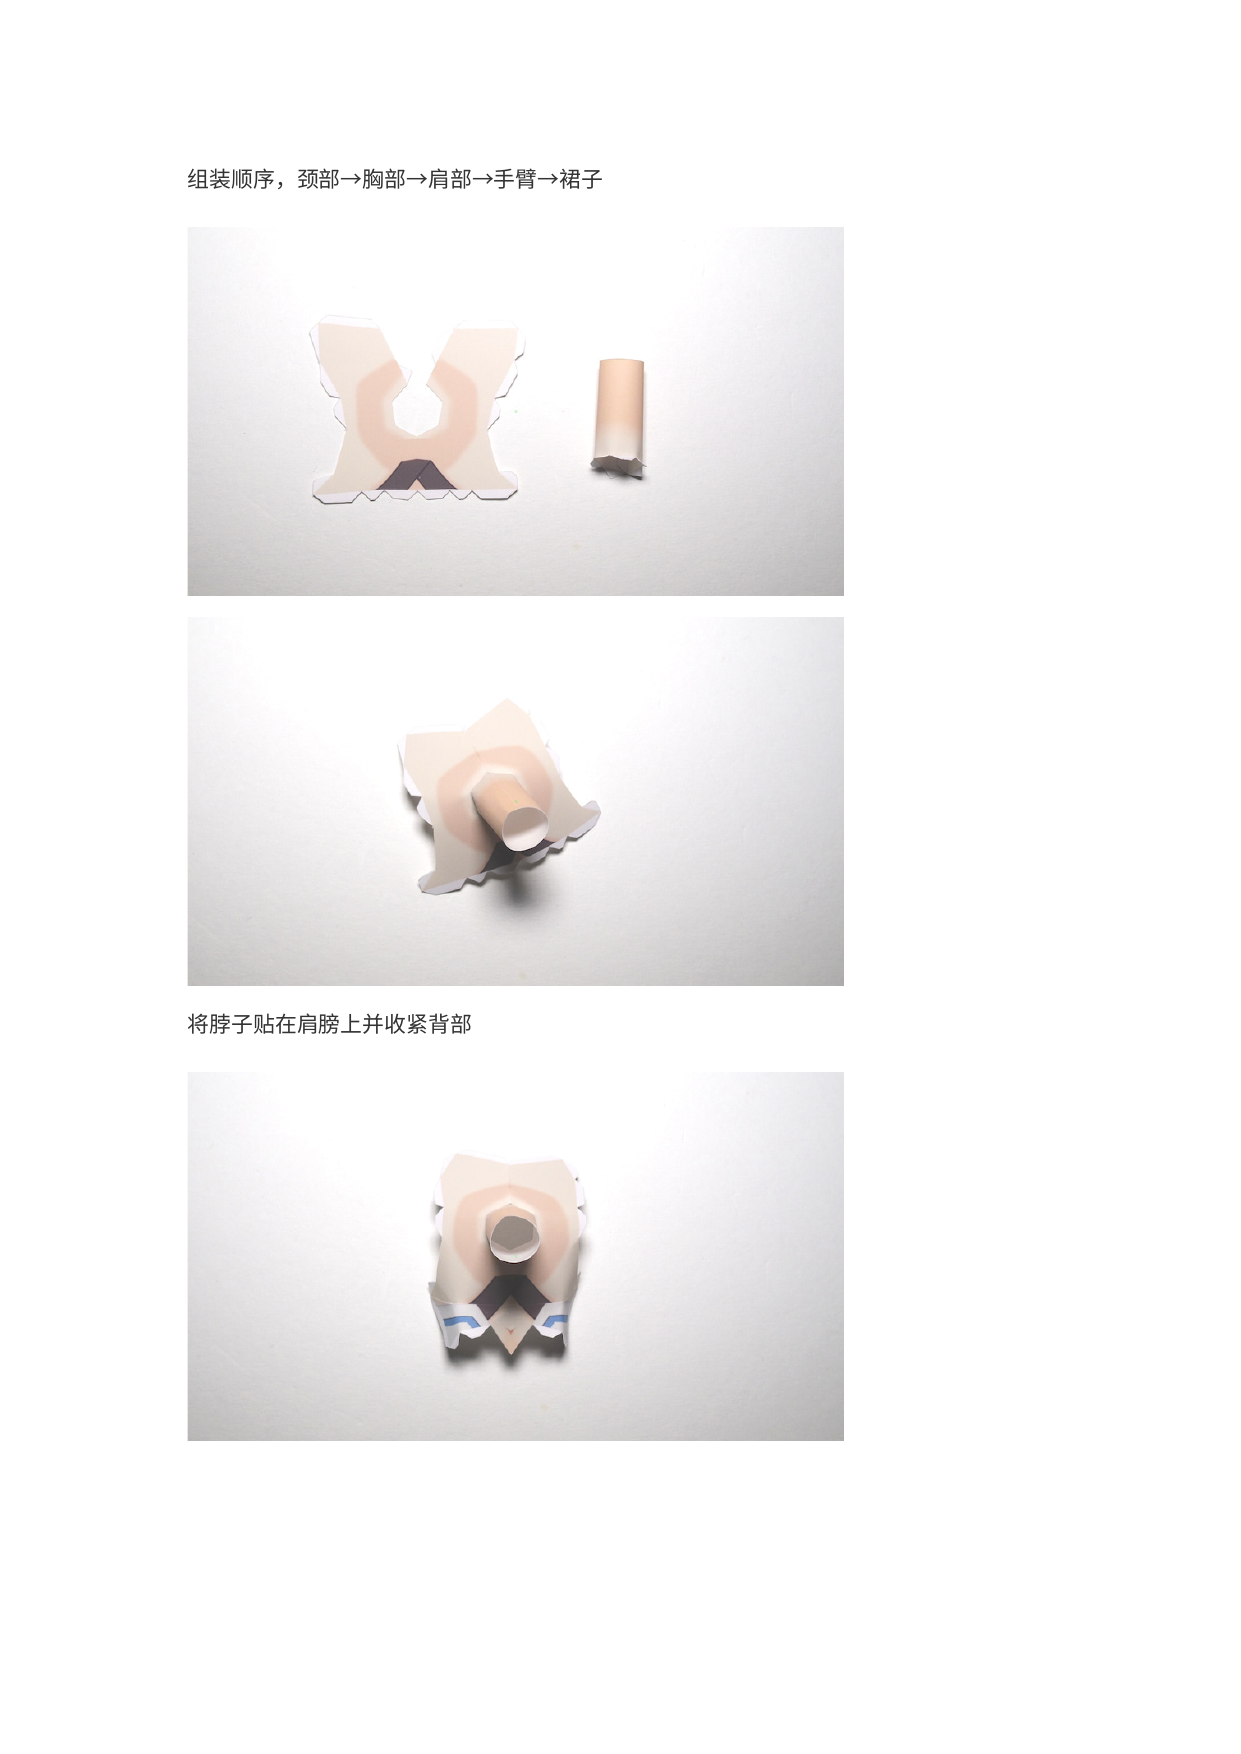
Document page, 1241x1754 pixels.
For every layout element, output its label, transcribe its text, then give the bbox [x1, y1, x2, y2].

picture [187, 617, 844, 986]
text 将脖子贴在肩膀上并收紧背部 [187, 1007, 1053, 1039]
picture [187, 1072, 844, 1441]
picture [187, 227, 844, 596]
text 组装顺序，颈部→胸部→肩部→手臂→裙子 [187, 162, 1053, 194]
